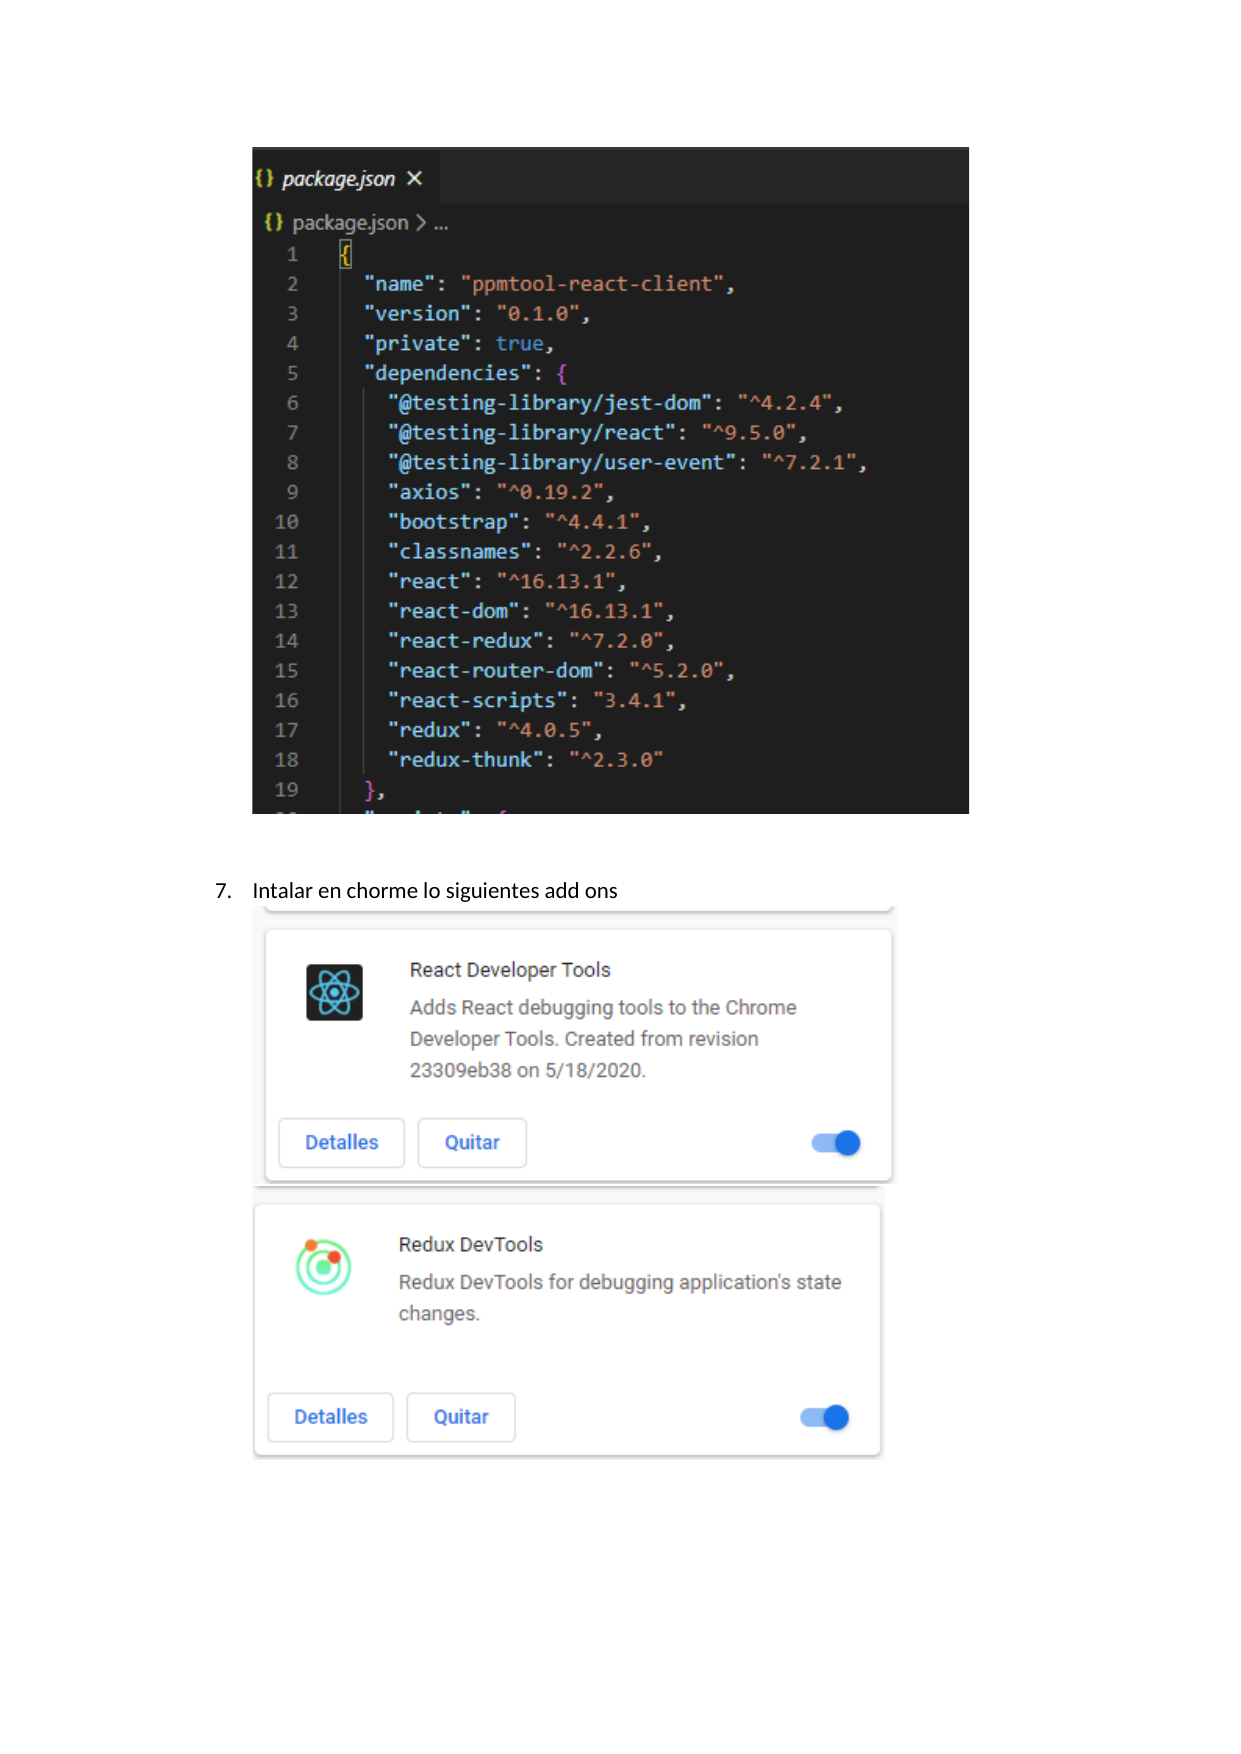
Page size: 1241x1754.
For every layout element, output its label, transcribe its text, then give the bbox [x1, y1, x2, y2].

list Intalar en chorme lo siguientes add ons [215, 876, 1063, 904]
picture [252, 1186, 885, 1460]
picture [252, 906, 898, 1184]
picture [252, 147, 970, 814]
